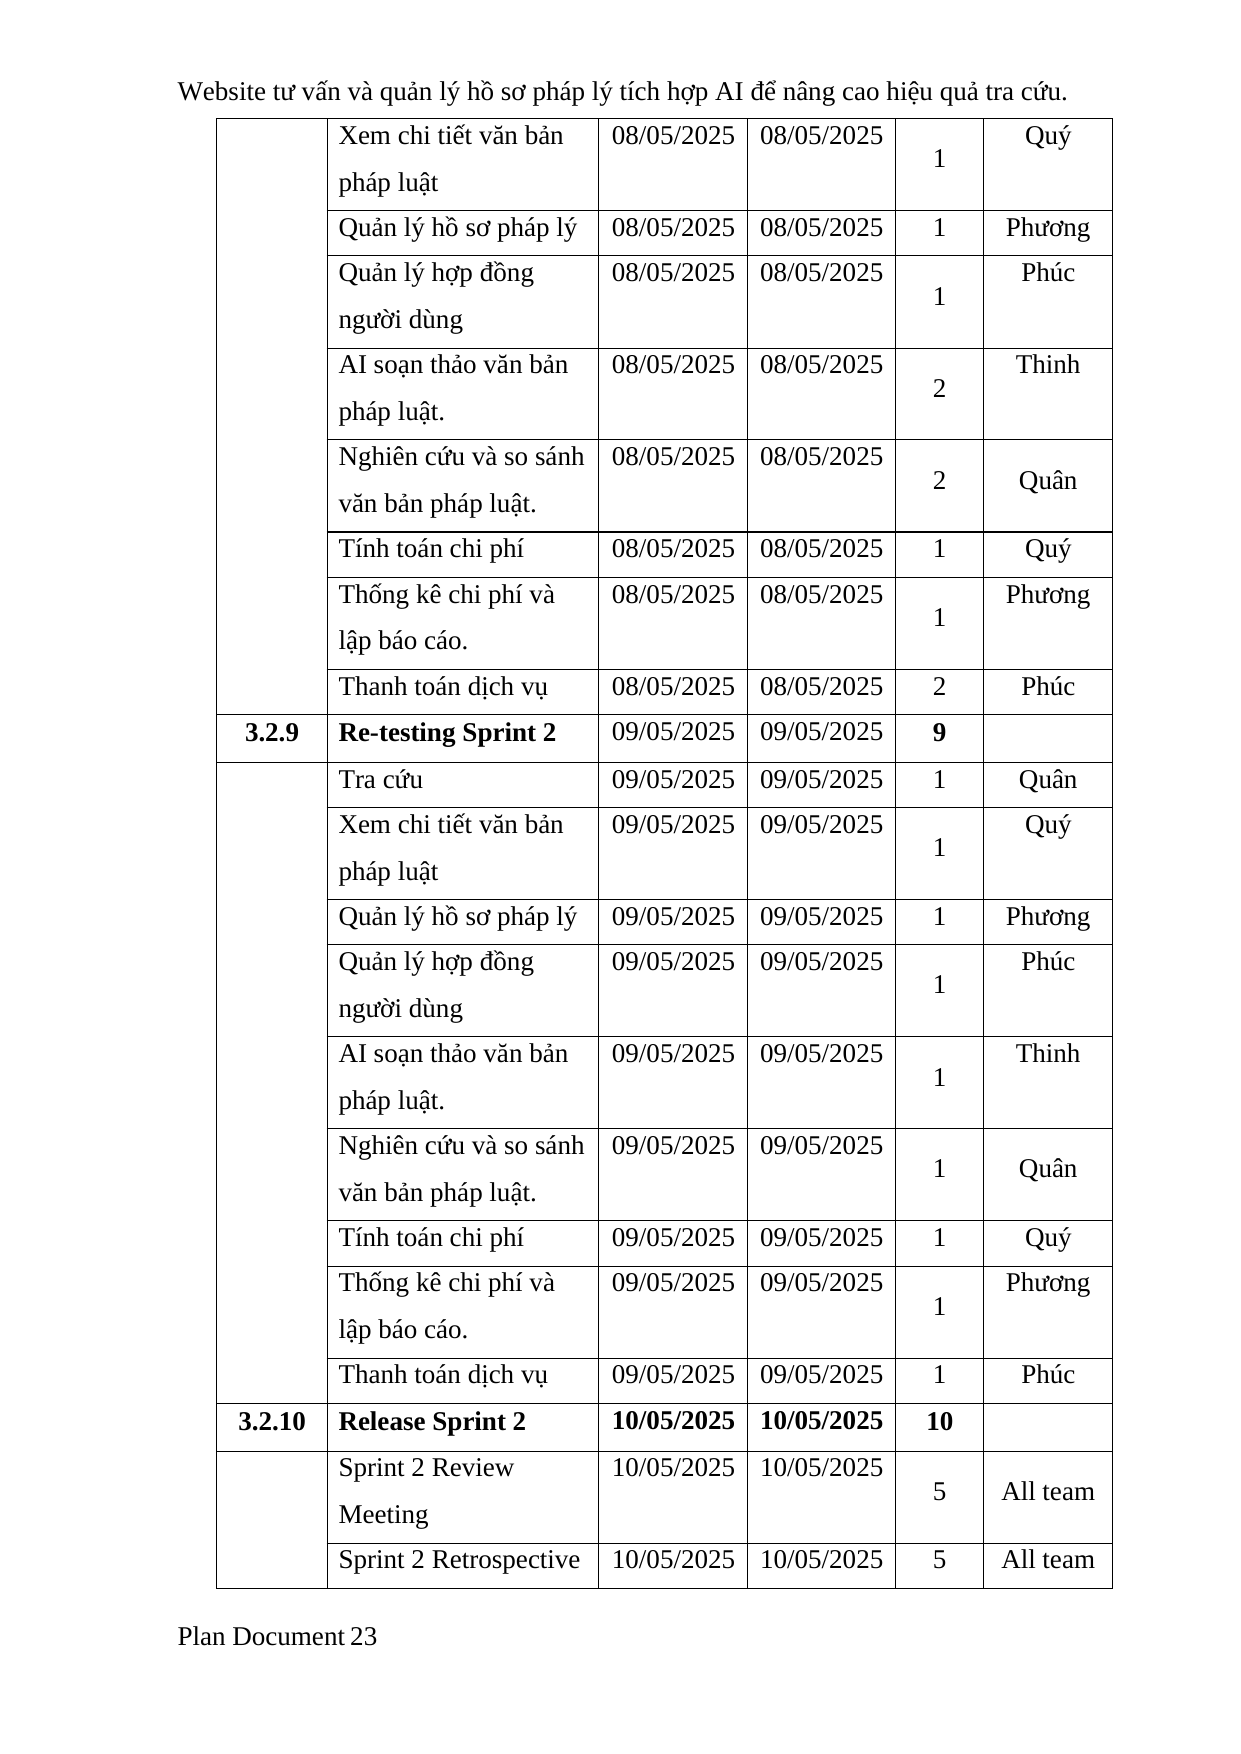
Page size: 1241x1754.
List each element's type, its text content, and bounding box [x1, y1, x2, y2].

table_cell Phương [984, 900, 1112, 944]
table_cell 09/05/2025 [599, 1221, 747, 1266]
table_cell Phương [984, 211, 1112, 255]
table_cell 09/05/2025 [748, 808, 895, 899]
table_cell Tính toán chi phí [328, 533, 598, 577]
table_cell 08/05/2025 [599, 670, 747, 714]
table_cell 10/05/2025 [599, 1544, 747, 1588]
table_cell 08/05/2025 [748, 349, 895, 439]
table_cell 08/05/2025 [599, 349, 747, 439]
table_cell 2 [896, 349, 983, 439]
table_cell 1 [896, 256, 983, 347]
table_cell All team [984, 1452, 1112, 1542]
table_cell Quản lý hợp đồng người dùng [328, 945, 598, 1036]
table_cell 09/05/2025 [599, 1129, 747, 1220]
table_cell Thanh toán dịch vụ [328, 670, 598, 714]
table_cell Quý [984, 533, 1112, 577]
table_cell 09/05/2025 [748, 1359, 895, 1403]
table_cell 9 [896, 715, 983, 762]
table_cell Sprint 2 Retrospective [328, 1544, 598, 1588]
table_cell Quản lý hợp đồng người dùng [328, 256, 598, 347]
table_cell 10/05/2025 [599, 1404, 747, 1451]
table_cell All team [984, 1544, 1112, 1588]
table_cell Quân [984, 440, 1112, 531]
table_cell Quản lý hồ sơ pháp lý [328, 211, 598, 255]
table_cell 10/05/2025 [599, 1452, 747, 1542]
table_cell 08/05/2025 [748, 578, 895, 669]
table_cell 08/05/2025 [599, 119, 747, 210]
table_cell 08/05/2025 [599, 440, 747, 531]
table_cell [984, 1404, 1112, 1451]
table_cell Thinh [984, 349, 1112, 439]
table_cell 09/05/2025 [748, 1221, 895, 1266]
table_cell 10/05/2025 [748, 1544, 895, 1588]
table_cell 1 [896, 763, 983, 807]
table_cell 1 [896, 900, 983, 944]
table_cell 09/05/2025 [599, 1267, 747, 1357]
table_cell Phúc [984, 945, 1112, 1036]
table_cell 08/05/2025 [599, 211, 747, 255]
table_cell 5 [896, 1544, 983, 1588]
table_cell Sprint 2 Review Meeting [328, 1452, 598, 1542]
table_cell 09/05/2025 [599, 715, 747, 762]
table_cell 3.2.10 [217, 1404, 327, 1451]
table_cell 1 [896, 1221, 983, 1266]
table_cell Phúc [984, 1359, 1112, 1403]
table_cell 08/05/2025 [748, 211, 895, 255]
table_cell Thống kê chi phí và lập báo cáo. [328, 1267, 598, 1357]
table_cell Thinh [984, 1037, 1112, 1128]
table_cell 1 [896, 1267, 983, 1357]
table_cell Quân [984, 1129, 1112, 1220]
table_cell 1 [896, 945, 983, 1036]
table_cell 09/05/2025 [599, 808, 747, 899]
table_cell Release Sprint 2 [328, 1404, 598, 1451]
table_cell 2 [896, 440, 983, 531]
table_cell 10 [896, 1404, 983, 1451]
table_cell Phúc [984, 256, 1112, 347]
table_cell 08/05/2025 [748, 670, 895, 714]
table_cell Xem chi tiết văn bản pháp luật [328, 119, 598, 210]
table_cell 1 [896, 1037, 983, 1128]
table_cell Nghiên cứu và so sánh văn bản pháp luật. [328, 1129, 598, 1220]
table_cell 09/05/2025 [748, 1037, 895, 1128]
table_cell 09/05/2025 [599, 1359, 747, 1403]
table_cell Quý [984, 1221, 1112, 1266]
table_cell 3.2.9 [217, 715, 327, 762]
table_cell AI soạn thảo văn bản pháp luật. [328, 1037, 598, 1128]
table_cell Quý [984, 119, 1112, 210]
table_cell Tính toán chi phí [328, 1221, 598, 1266]
table_cell [217, 119, 327, 714]
table_cell 09/05/2025 [748, 763, 895, 807]
table_cell Re-testing Sprint 2 [328, 715, 598, 762]
table_cell 1 [896, 1129, 983, 1220]
table_cell Thanh toán dịch vụ [328, 1359, 598, 1403]
table_cell Phúc [984, 670, 1112, 714]
table_cell 09/05/2025 [599, 900, 747, 944]
table_cell 08/05/2025 [748, 533, 895, 577]
table_cell 1 [896, 211, 983, 255]
table_cell 09/05/2025 [748, 900, 895, 944]
table_cell Phương [984, 578, 1112, 669]
table_cell Nghiên cứu và so sánh văn bản pháp luật. [328, 440, 598, 531]
table_cell 10/05/2025 [748, 1452, 895, 1542]
table_cell [984, 715, 1112, 762]
table_cell 09/05/2025 [599, 1037, 747, 1128]
table_cell 1 [896, 1359, 983, 1403]
table_cell 08/05/2025 [599, 578, 747, 669]
table_cell Quý [984, 808, 1112, 899]
table_cell [217, 1452, 327, 1588]
table_cell 1 [896, 578, 983, 669]
table_cell 1 [896, 533, 983, 577]
table_cell 09/05/2025 [599, 763, 747, 807]
table_cell Quản lý hồ sơ pháp lý [328, 900, 598, 944]
table_cell Tra cứu [328, 763, 598, 807]
table_cell 09/05/2025 [748, 945, 895, 1036]
table_cell Thống kê chi phí và lập báo cáo. [328, 578, 598, 669]
table_cell Xem chi tiết văn bản pháp luật [328, 808, 598, 899]
table_cell 08/05/2025 [748, 256, 895, 347]
table_cell 09/05/2025 [599, 945, 747, 1036]
table_cell Quân [984, 763, 1112, 807]
table_cell [217, 763, 327, 1403]
table_cell 08/05/2025 [599, 533, 747, 577]
table_cell Phương [984, 1267, 1112, 1357]
table_cell 08/05/2025 [599, 256, 747, 347]
table_cell 09/05/2025 [748, 1267, 895, 1357]
table_cell AI soạn thảo văn bản pháp luật. [328, 349, 598, 439]
table_cell 08/05/2025 [748, 440, 895, 531]
table_cell 09/05/2025 [748, 715, 895, 762]
table_cell 10/05/2025 [748, 1404, 895, 1451]
table_cell 09/05/2025 [748, 1129, 895, 1220]
table_cell 2 [896, 670, 983, 714]
table_cell 5 [896, 1452, 983, 1542]
table_cell 08/05/2025 [748, 119, 895, 210]
table_cell 1 [896, 808, 983, 899]
table_cell 1 [896, 119, 983, 210]
